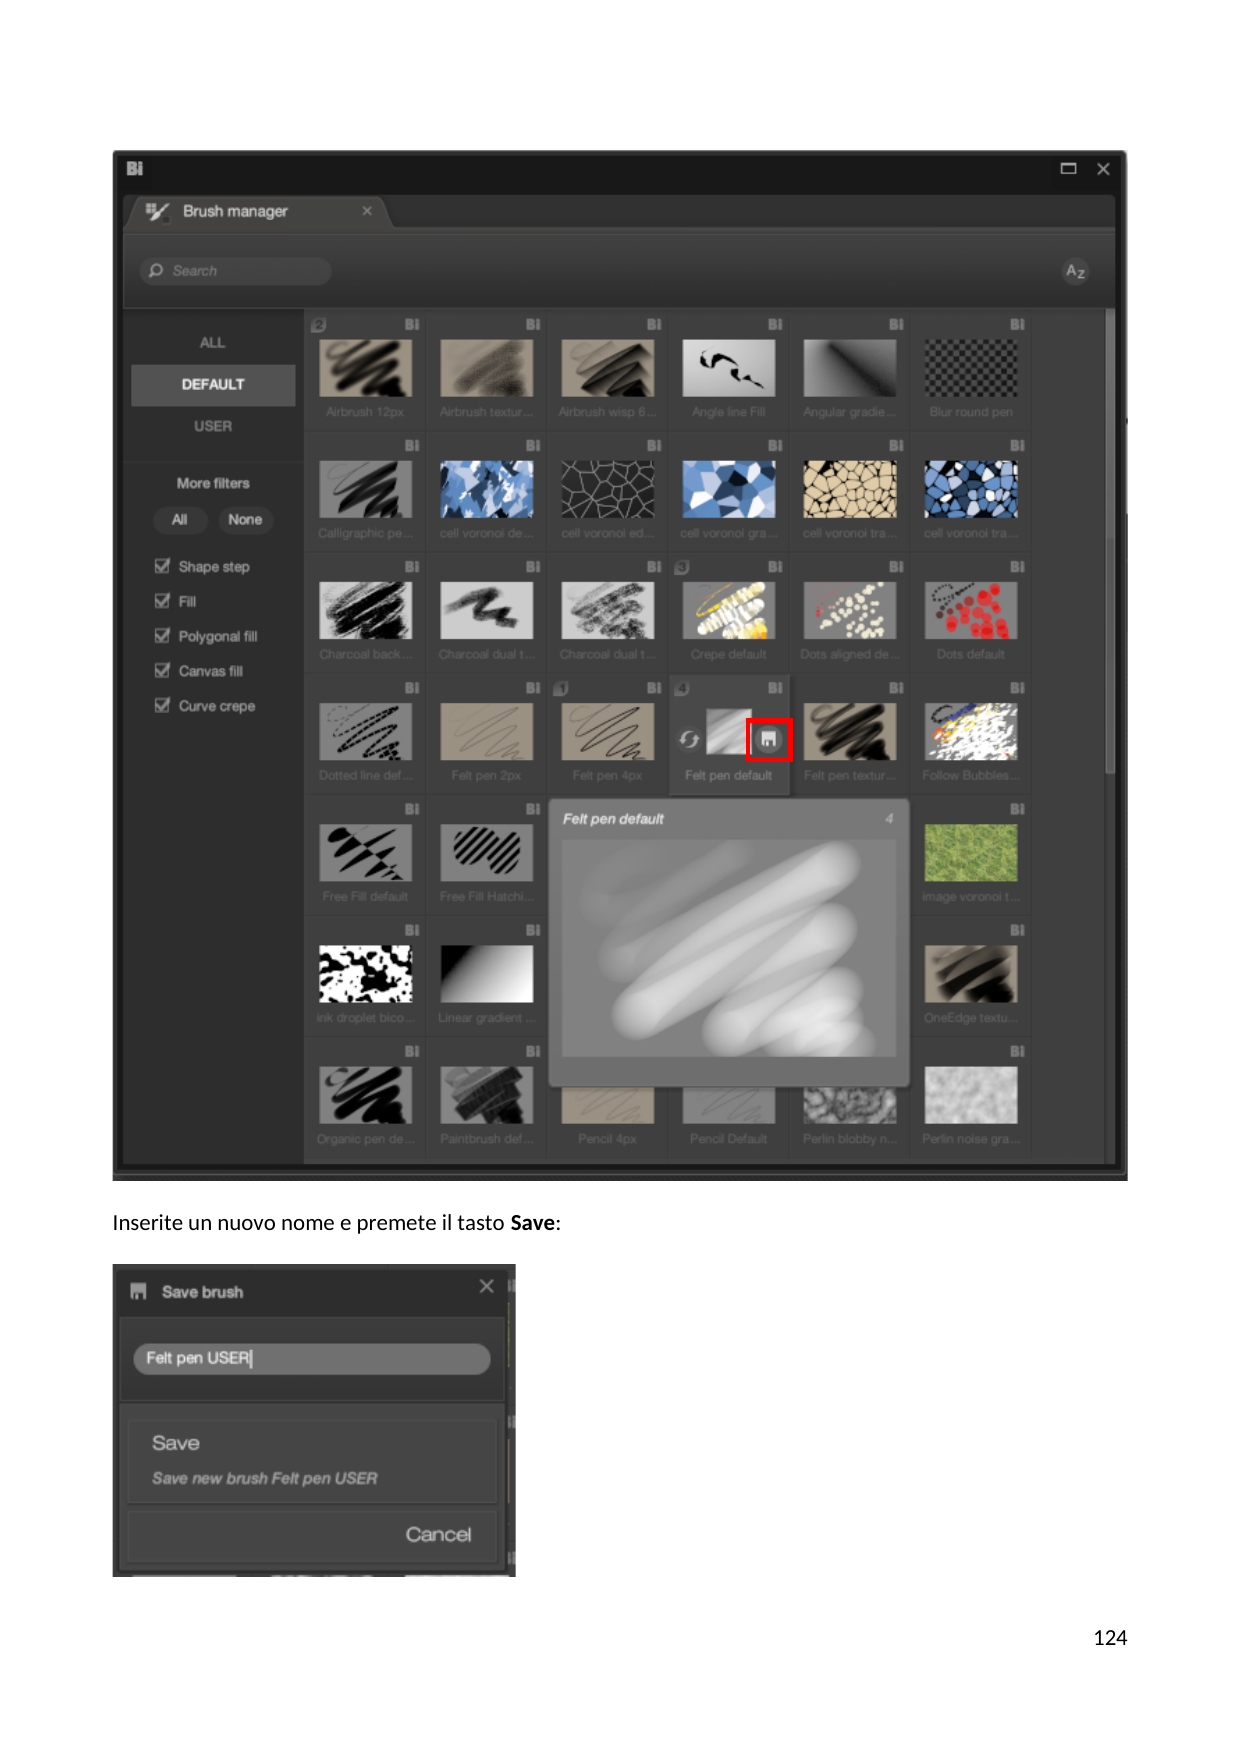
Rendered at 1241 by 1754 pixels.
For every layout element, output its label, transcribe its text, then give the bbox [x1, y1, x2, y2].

picture [112, 150, 1128, 1181]
text Inserite un nuovo nome e premete il tasto Save: [112, 1208, 1128, 1237]
picture [112, 1264, 516, 1577]
